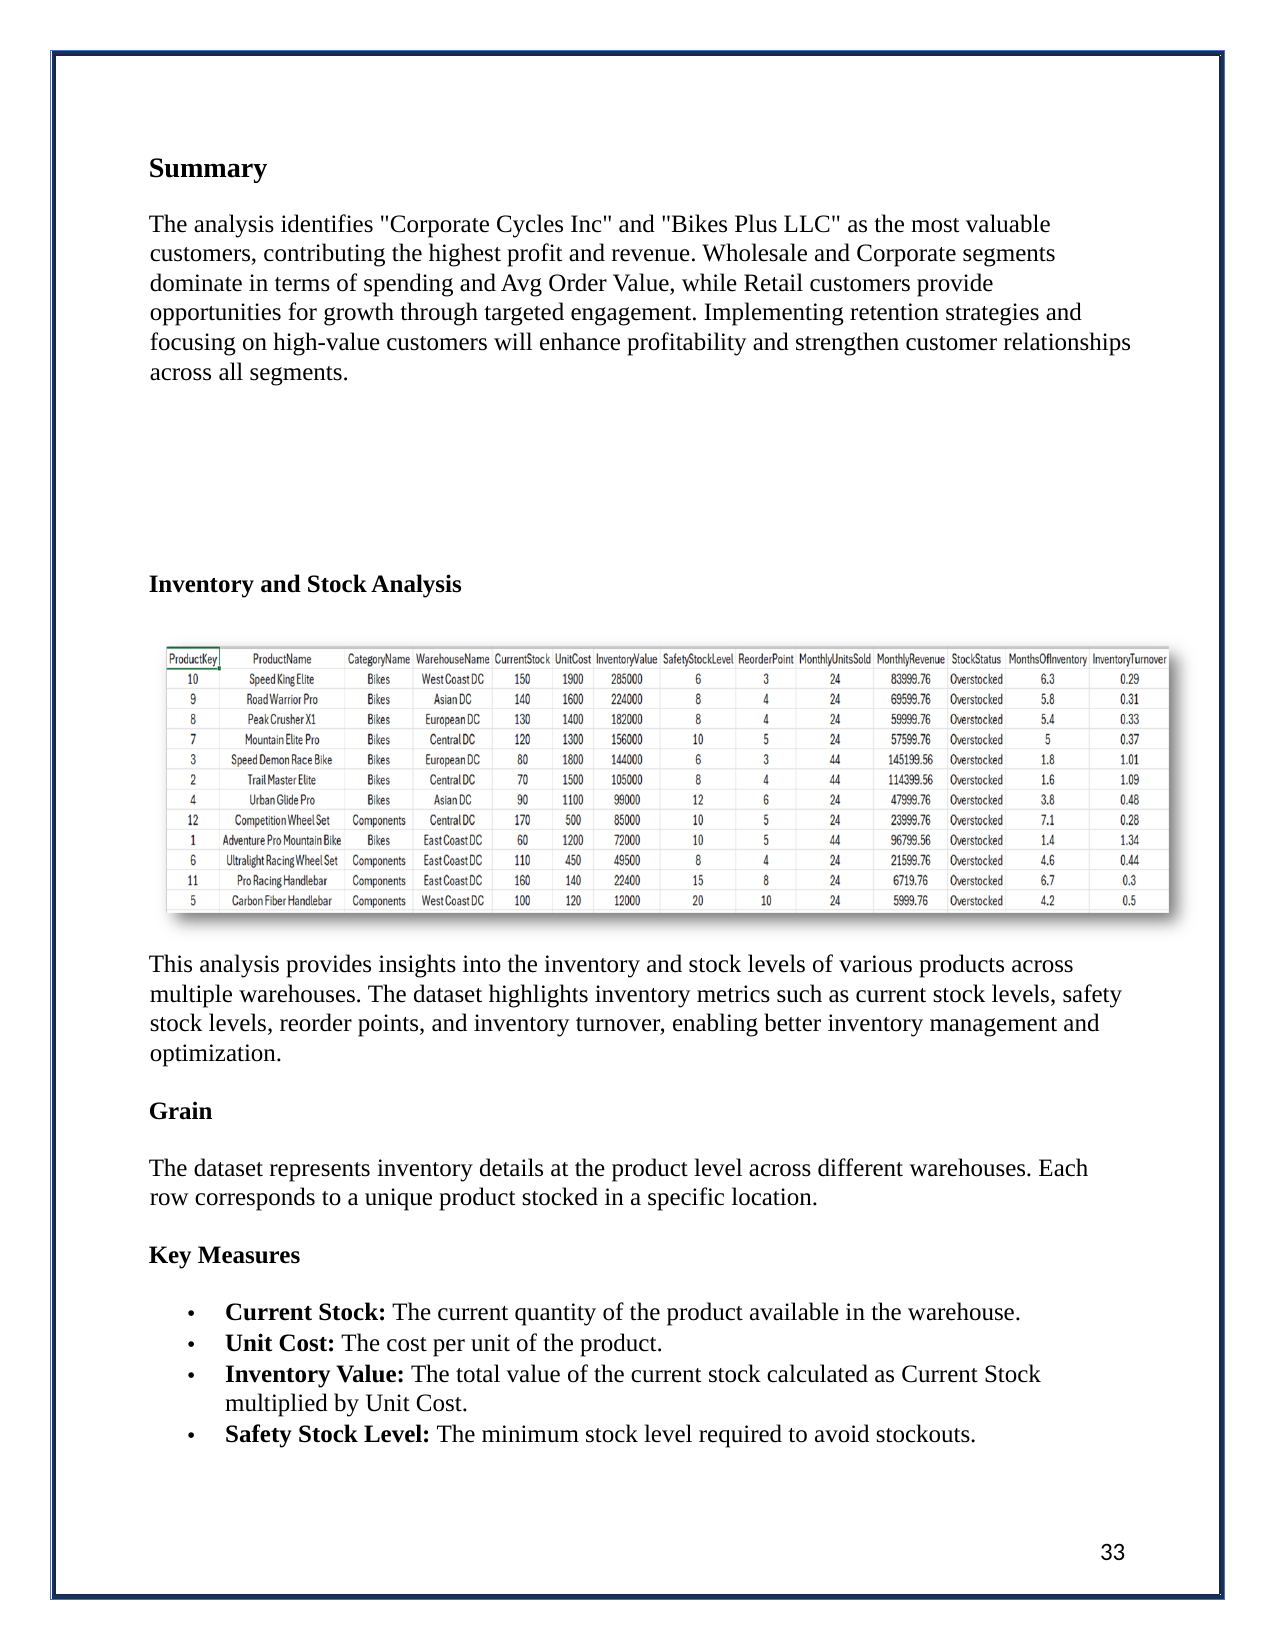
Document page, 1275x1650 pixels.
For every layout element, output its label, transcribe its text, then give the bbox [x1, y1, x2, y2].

list Current Stock: The current quantity of the product available in the warehouse. [187, 1297, 1047, 1326]
subtitle Summary [148, 151, 702, 183]
text Key Measures [148, 1240, 1131, 1269]
list Inventory Value: The total value of the current stock calculated as Current Stock multiplied by Unit Cost. [187, 1359, 1047, 1417]
text The dataset represents inventory details at the product level across different warehouses. Each row corresponds to a unique product stocked in a specific location. [148, 1153, 1131, 1211]
text Inventory and Stock Analysis [148, 569, 1131, 597]
picture [150, 630, 1202, 946]
list Unit Cost: The cost per unit of the product. [187, 1328, 1047, 1357]
text Grain [148, 1096, 1131, 1124]
text This analysis provides insights into the inventory and stock levels of various products across multiple warehouses. The dataset highlights inventory metrics such as current stock levels, safety stock levels, reorder points, and inventory turnover, enabling better inventory management and optimization. [148, 949, 1131, 1067]
text The analysis identifies "Corporate Cycles Inc" and "Bikes Plus LLC" as the most valuable customers, contributing the highest profit and revenue. Wholesale and Corporate segments dominate in terms of spending and Avg Order Value, while Retail customers provide opportunities for growth through targeted engagement. Implementing retention strategies and focusing on high-value customers will enhance profitability and strengthen customer relationships across all segments. [148, 209, 1131, 385]
list Safety Stock Level: The minimum stock level required to avoid stockouts. [187, 1419, 1047, 1448]
